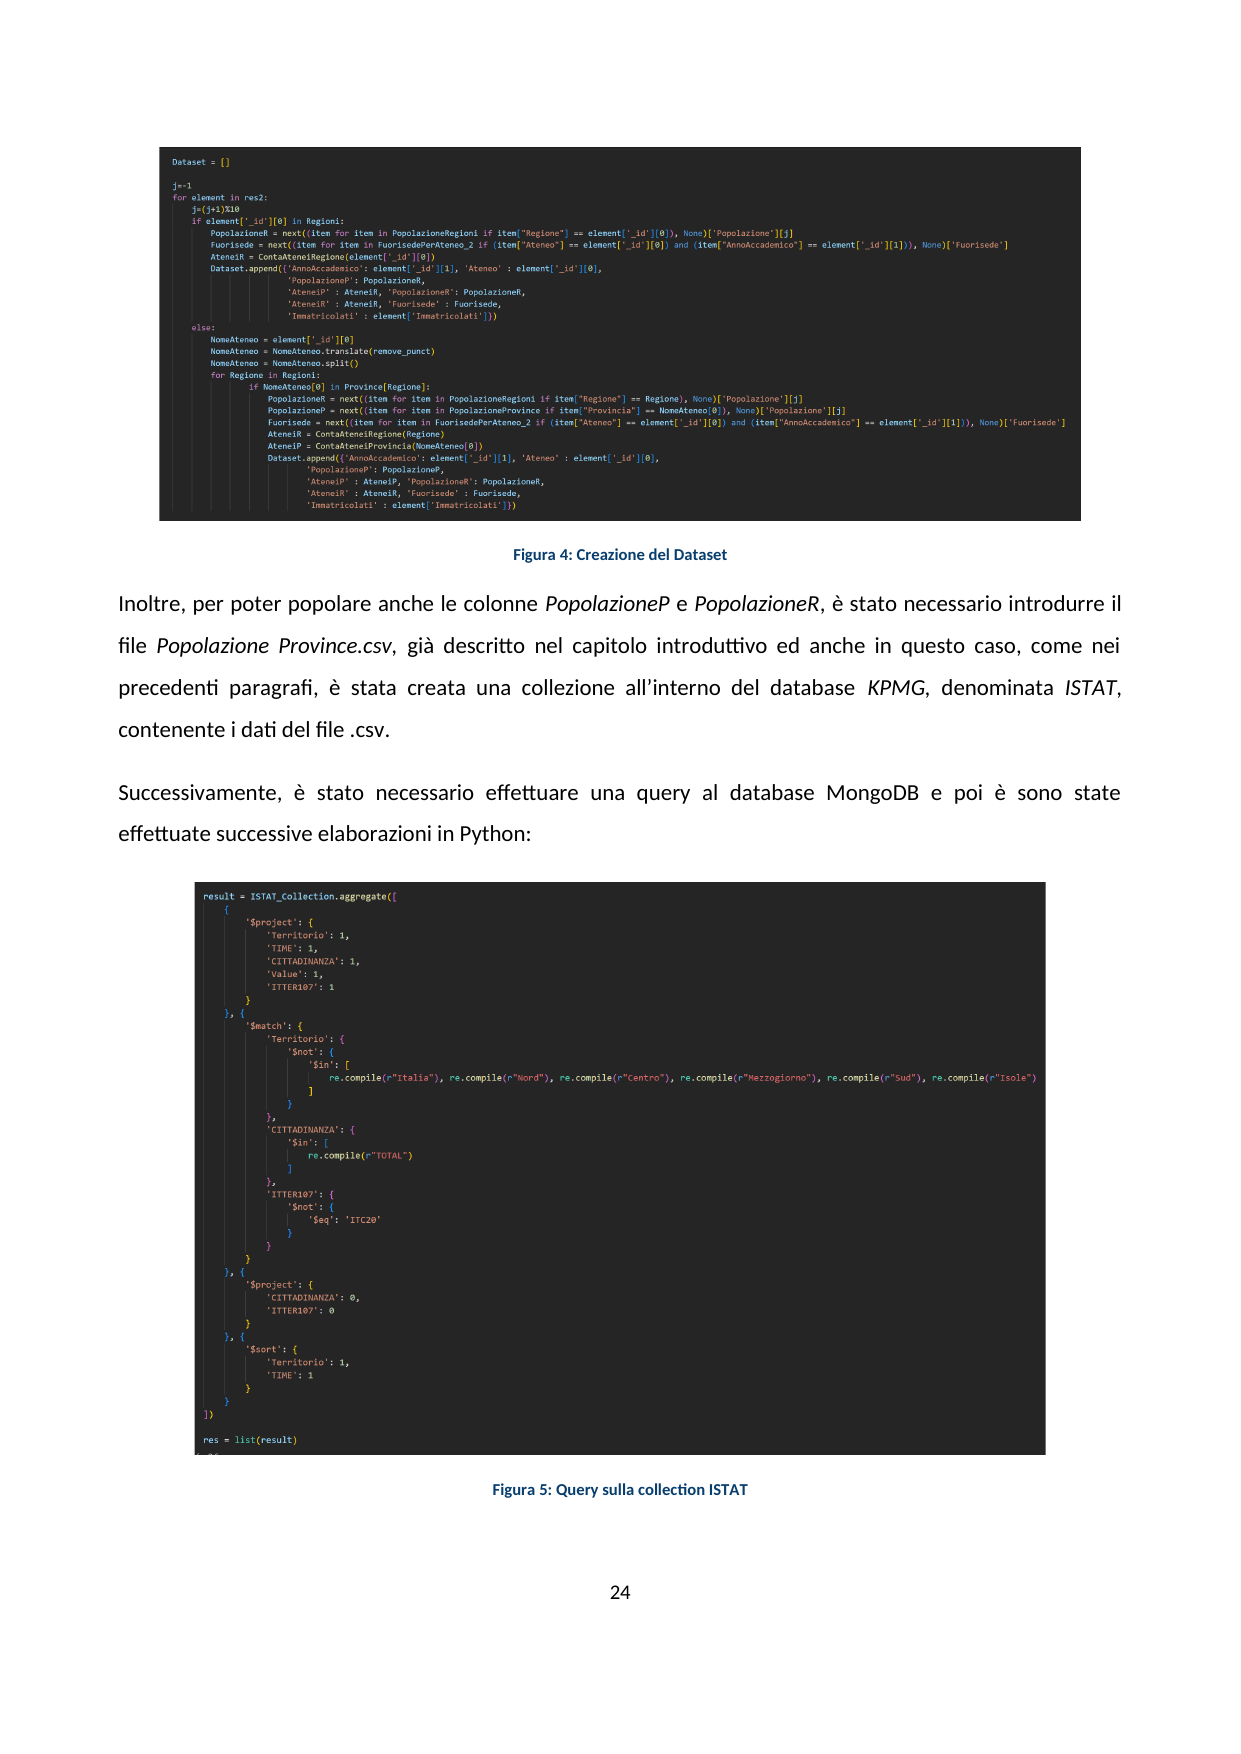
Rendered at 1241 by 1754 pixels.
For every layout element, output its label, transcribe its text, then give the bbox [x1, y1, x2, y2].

picture [159, 147, 1081, 521]
text Figura 4: Creazione del Dataset [118, 545, 1122, 565]
text Figura 5: Query sulla collection ISTAT [118, 1479, 1122, 1499]
picture [194, 882, 1046, 1455]
text Inoltre, per poter popolare anche le colonne PopolazioneP e PopolazioneR, è stato necessario introdurre il file Popolazione Province.csv, già descritto nel capitolo introduttivo ed anche in questo caso, come nei precedenti paragrafi, è stata creata una collezione all’interno del database KPMG, denominata ISTAT, contenente i dati del file .csv. [118, 589, 1122, 743]
text Successivamente, è stato necessario effettuare una query al database MongoDB e poi è sono state effettuate successive elaborazioni in Python: [118, 778, 1122, 848]
